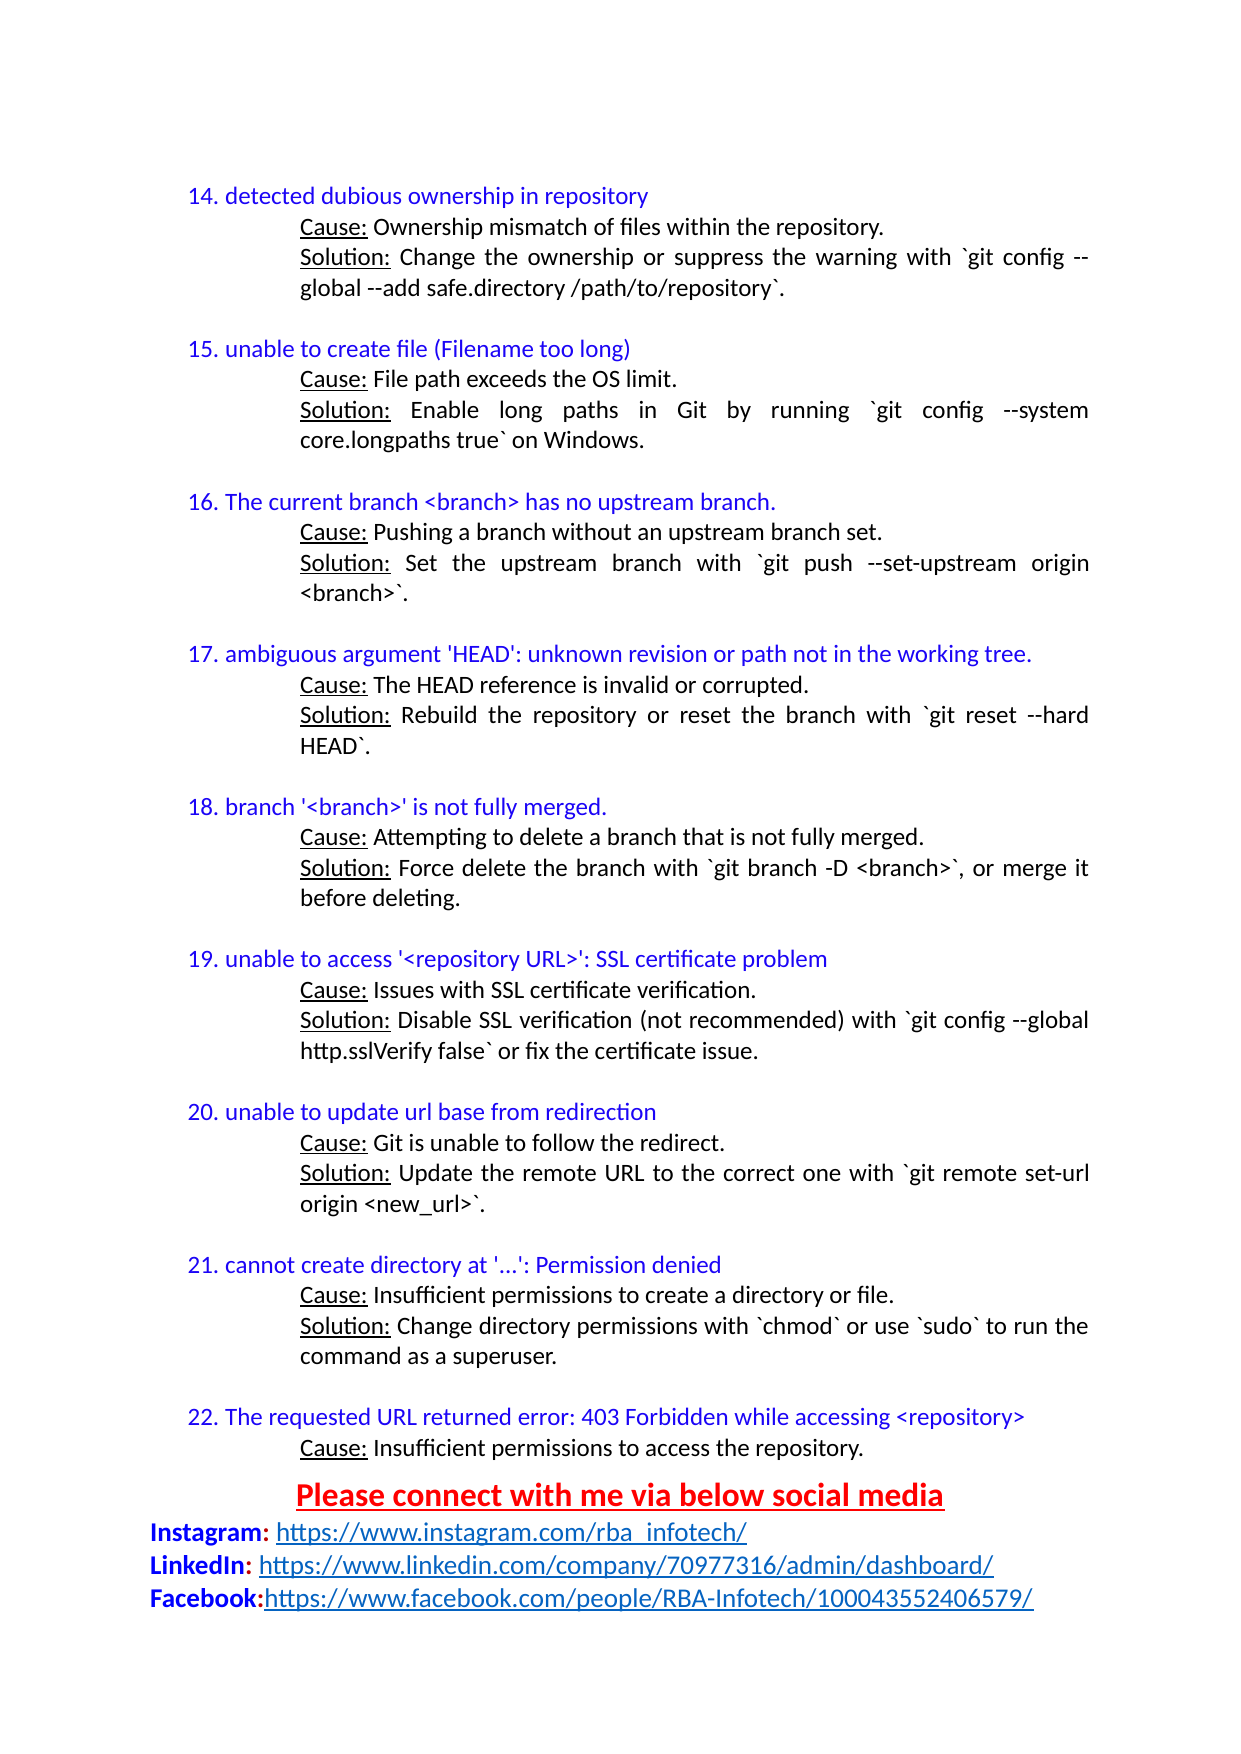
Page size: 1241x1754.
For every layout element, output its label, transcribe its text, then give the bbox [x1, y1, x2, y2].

list unable to access '<repository URL>': SSL certificate problem [187, 943, 1090, 974]
list cannot create directory at '...': Permission denied [187, 1249, 1090, 1279]
list ambiguous argument 'HEAD': unknown revision or path not in the working tree. [187, 638, 1090, 669]
list Solution: Rebuild the repository or reset the branch with `git reset --hard HEAD`. [300, 699, 1090, 760]
list detected dubious ownership in repository [187, 181, 1090, 211]
list Solution: Change directory permissions with `chmod` or use `sudo` to run the command as a superuser. [300, 1310, 1090, 1371]
list Solution: Disable SSL verification (not recommended) with `git config --global http.sslVerify false` or fix the certificate issue. [300, 1004, 1090, 1066]
list The current branch <branch> has no upstream branch. [187, 486, 1090, 516]
list Solution: Update the remote URL to the correct one with `git remote set-url origin <new_url>`. [300, 1157, 1090, 1218]
list Cause: Insufficient permissions to access the repository. [300, 1432, 1090, 1462]
list Cause: Issues with SSL certificate verification. [300, 974, 1090, 1004]
list Cause: File path exceeds the OS limit. [300, 364, 1090, 394]
list unable to update url base from redirection [187, 1096, 1090, 1127]
list Solution: Enable long paths in Git by running `git config --system core.longpaths true` on Windows. [300, 394, 1090, 455]
list Cause: Insufficient permissions to create a directory or file. [300, 1279, 1090, 1310]
list unable to create file (Filename too long) [187, 333, 1090, 364]
list Solution: Set the upstream branch with `git push --set-upstream origin <branch>`. [300, 547, 1090, 608]
list Cause: Pushing a branch without an upstream branch set. [300, 516, 1090, 547]
list branch '<branch>' is not fully merged. [187, 791, 1090, 821]
list Cause: Ownership mismatch of files within the repository. [300, 211, 1090, 242]
list Solution: Change the ownership or suppress the warning with `git config --global --add safe.directory /path/to/repository`. [300, 242, 1090, 303]
list Solution: Force delete the branch with `git branch -D <branch>`, or merge it before deleting. [300, 852, 1090, 913]
list The requested URL returned error: 403 Forbidden while accessing <repository> [187, 1401, 1090, 1432]
list Cause: The HEAD reference is invalid or corrupted. [300, 669, 1090, 699]
list Cause: Attempting to delete a branch that is not fully merged. [300, 821, 1090, 852]
list Cause: Git is unable to follow the redirect. [300, 1127, 1090, 1157]
